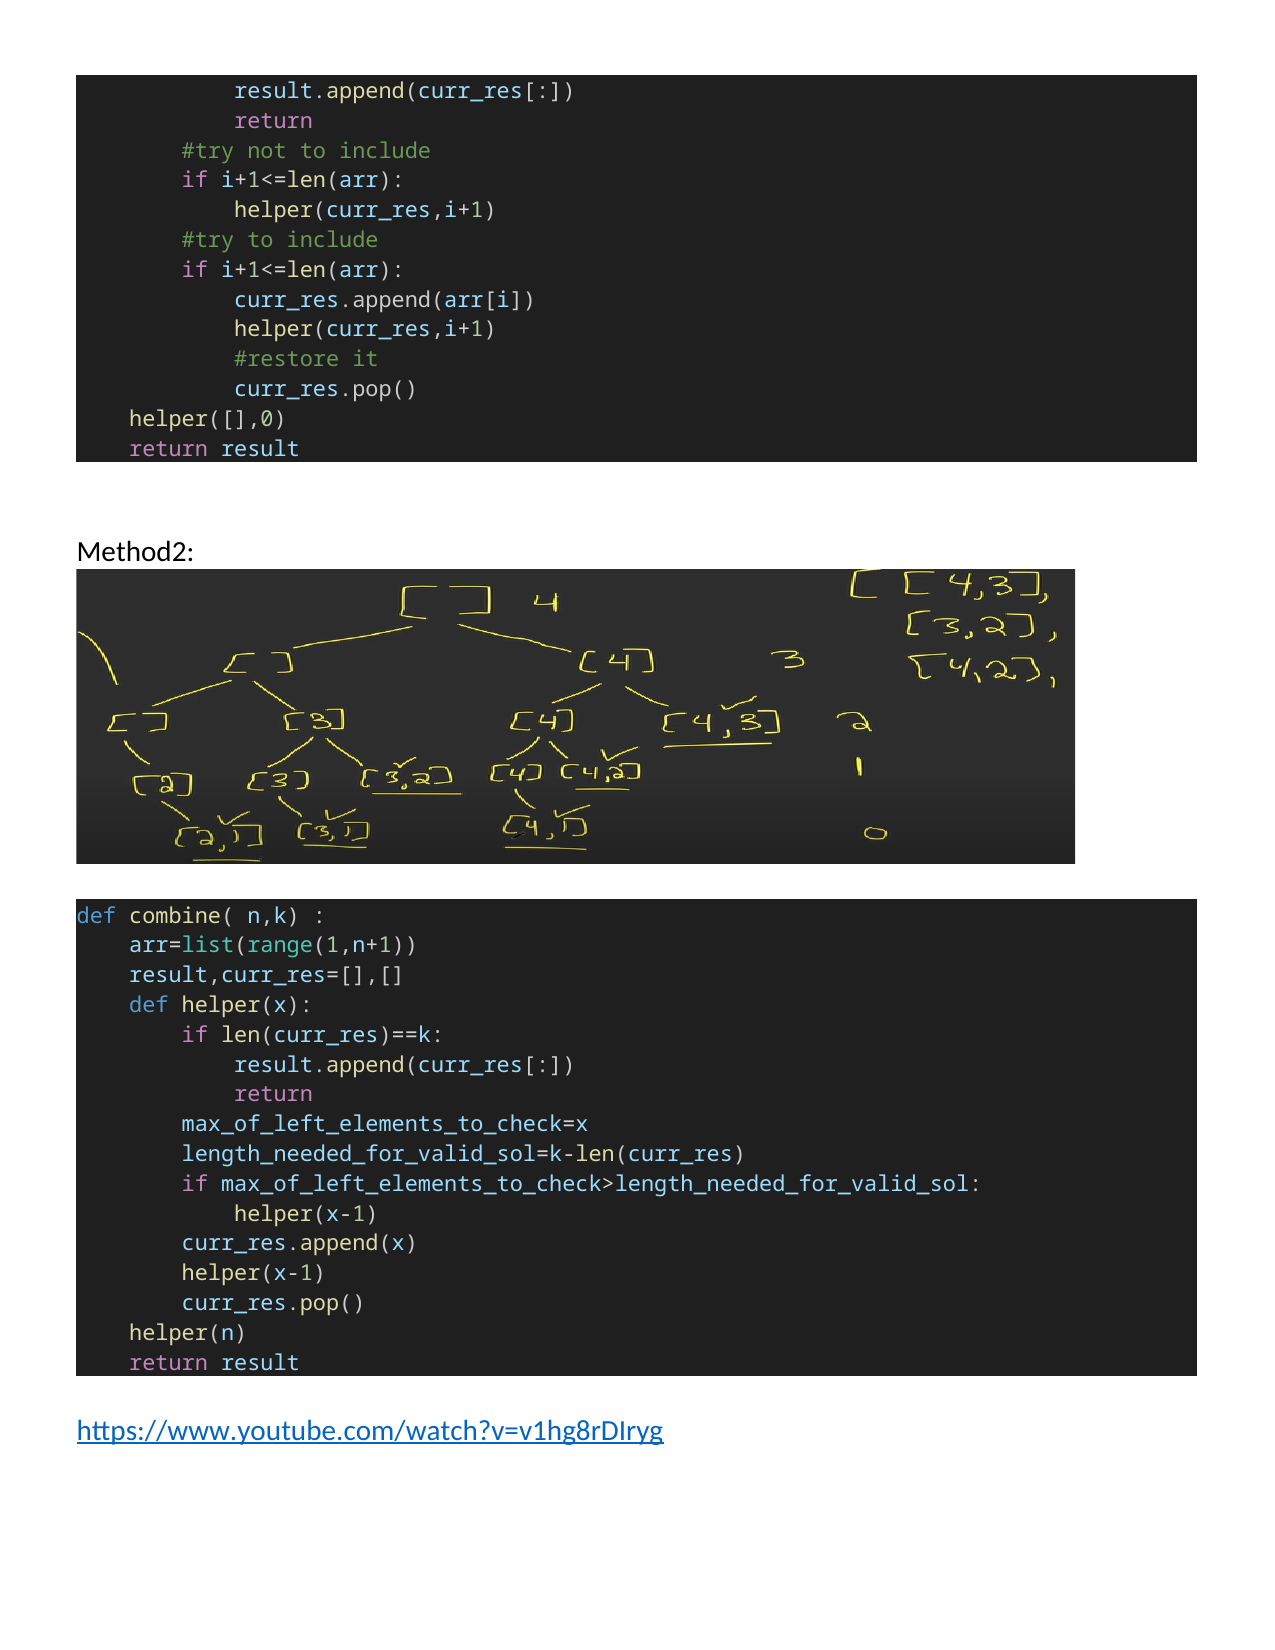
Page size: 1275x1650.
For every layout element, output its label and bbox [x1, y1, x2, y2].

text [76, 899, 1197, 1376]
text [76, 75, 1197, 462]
picture [76, 569, 1076, 864]
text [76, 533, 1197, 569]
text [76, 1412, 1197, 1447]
